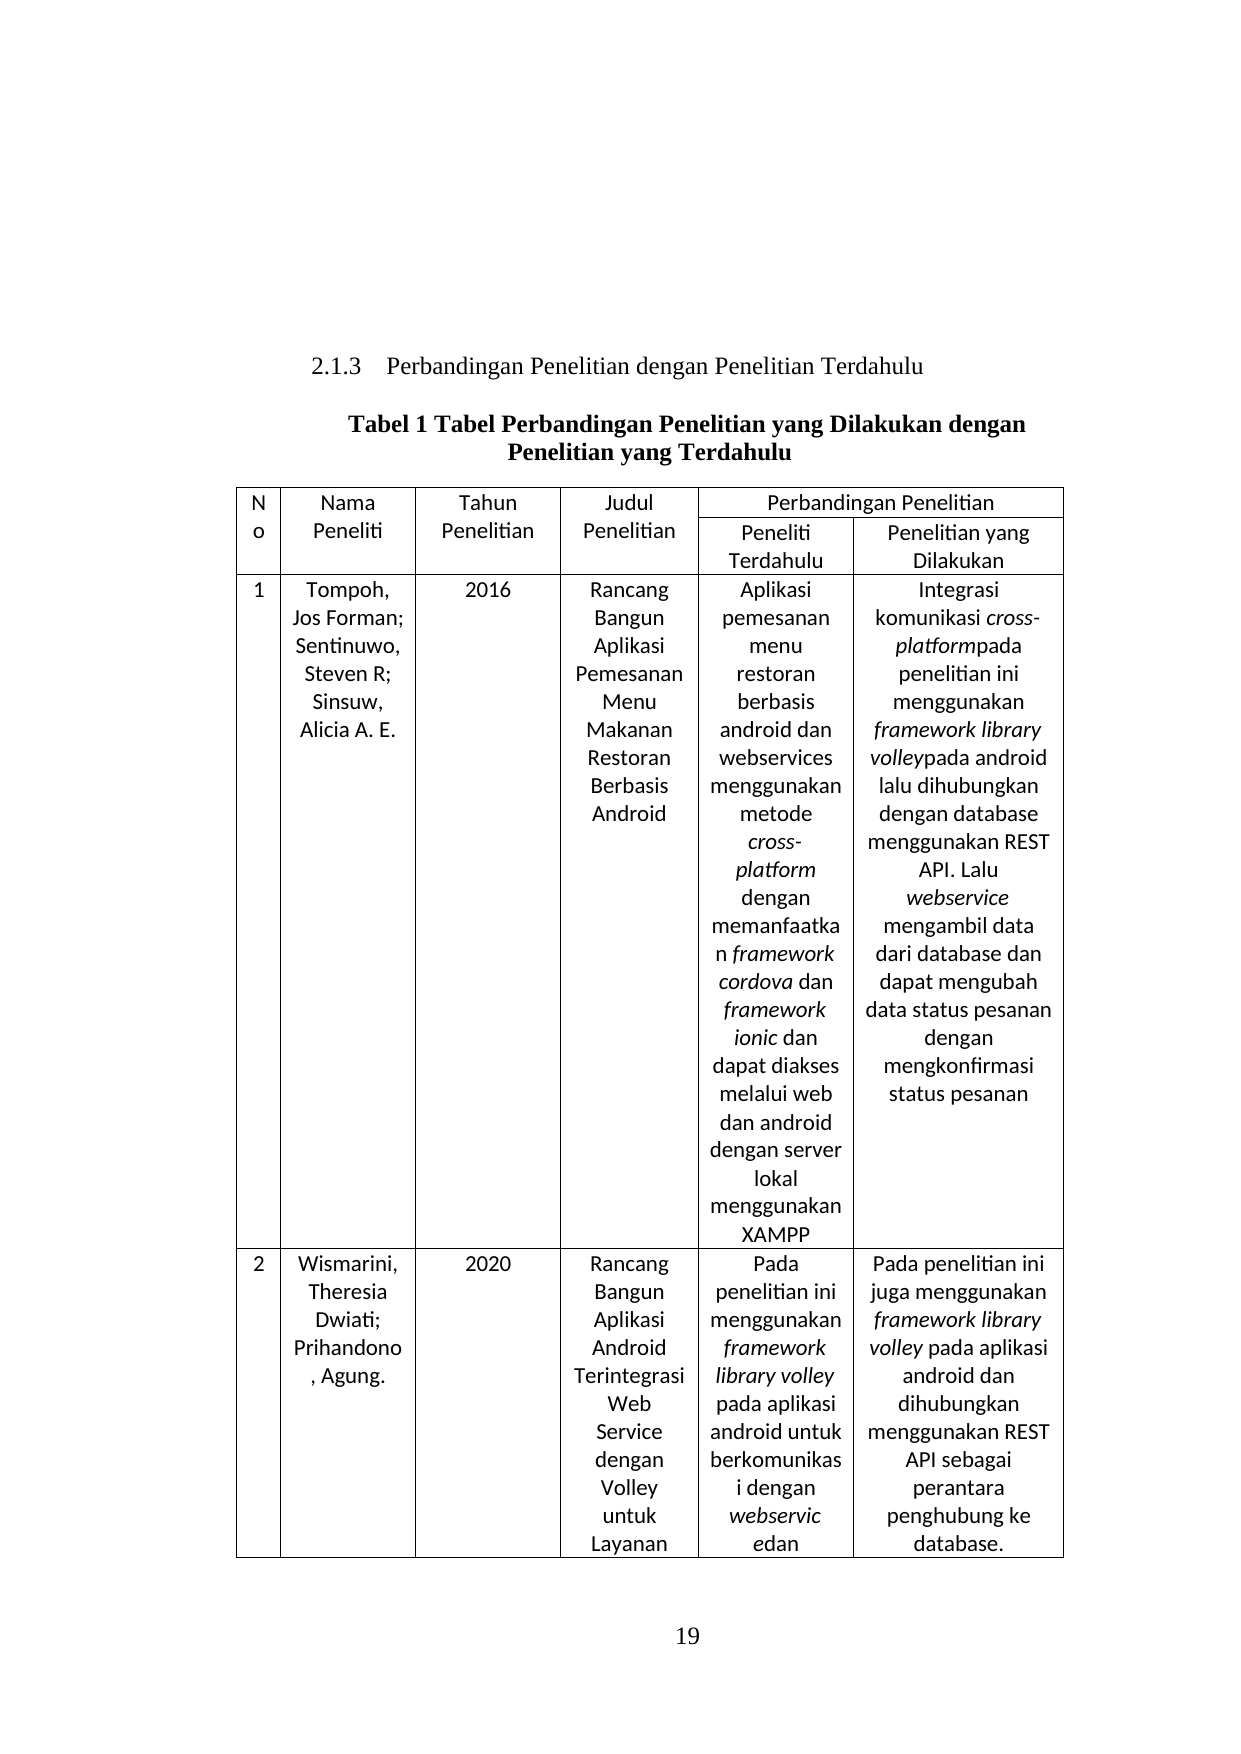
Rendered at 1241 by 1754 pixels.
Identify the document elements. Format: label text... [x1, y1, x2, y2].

table_cell 2020 [416, 1249, 560, 1557]
table_cell Tompoh, Jos Forman; Sentinuwo, Steven R; Sinsuw, Alicia A. E. [281, 575, 415, 1248]
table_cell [699, 1249, 853, 1557]
text Perbandingan Penelitian dengan Penelitian Terdahulu [311, 351, 1063, 380]
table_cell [561, 1249, 698, 1557]
table_header Judul Penelitian [561, 488, 698, 574]
table_cell Penelitian yang Dilakukan [854, 518, 1063, 574]
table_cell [854, 1249, 1063, 1557]
table_cell Rancang Bangun Aplikasi Pemesanan Menu Makanan Restoran Berbasis Android [561, 575, 698, 1248]
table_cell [281, 1249, 415, 1557]
table_header No [237, 488, 280, 574]
table_cell Peneliti Terdahulu [699, 518, 853, 574]
table_cell Aplikasi pemesanan menu restoran berbasis android dan webservices menggunakan metode cross-platform dengan memanfaatkan framework cordova dan framework ionic dan dapat diakses melalui web dan android dengan server lokal menggunakan XAMPP [699, 575, 853, 1248]
table_header Tahun Penelitian [416, 488, 560, 574]
table_cell 2016 [416, 575, 560, 1248]
table_cell 1 [237, 575, 280, 1248]
table_cell Integrasi komunikasi cross-platformpada penelitian ini menggunakan framework library volleypada android lalu dihubungkan dengan database menggunakan REST API. Lalu webservice mengambil data dari database dan dapat mengubah data status pesanan dengan mengkonfirmasi status pesanan [854, 575, 1063, 1248]
table_header Nama Peneliti [281, 488, 415, 574]
table_header Perbandingan Penelitian [699, 488, 1063, 517]
table_cell 2 [237, 1249, 280, 1557]
